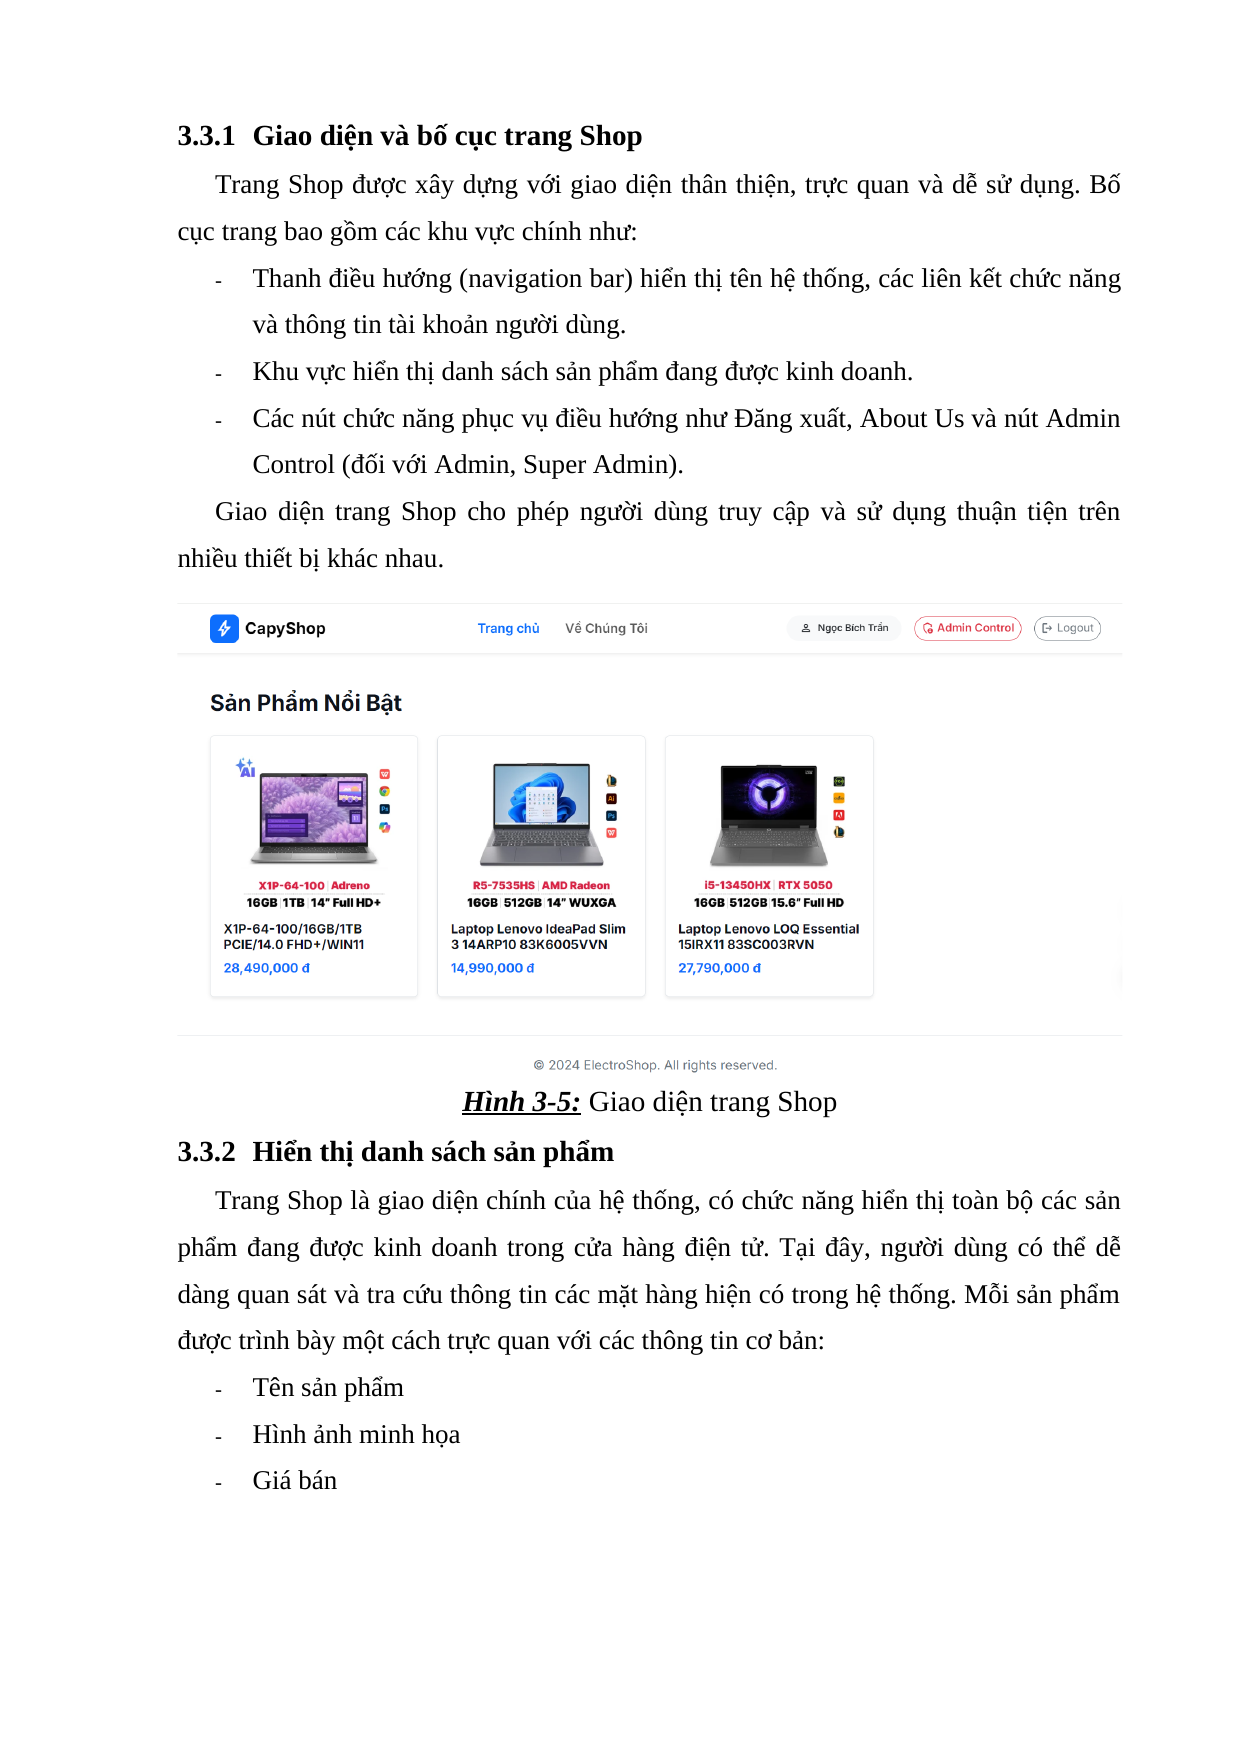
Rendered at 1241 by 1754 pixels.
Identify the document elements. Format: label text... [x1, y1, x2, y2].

text Giao diện trang Shop cho phép người dùng truy cập và sử dụng thuận tiện trên nhiều thiết bị khác nhau. [177, 495, 1122, 573]
list Thanh điều hướng (navigation bar) hiển thị tên hệ thống, các liên kết chức năng và thông tin tài khoản người dùng. [215, 262, 1122, 339]
list Hình ảnh minh họa [215, 1418, 1122, 1449]
list Giao diện và bố cục trang Shop [177, 118, 1122, 152]
list Tên sản phẩm [215, 1371, 1122, 1402]
text Hình 3-5: Giao diện trang Shop [177, 1084, 1122, 1117]
text Trang Shop được xây dựng với giao diện thân thiện, trực quan và dễ sử dụng. Bố cục trang bao gồm các khu vực chính như: [177, 168, 1122, 246]
picture [177, 601, 1123, 1076]
list Khu vực hiển thị danh sách sản phẩm đang được kinh doanh. [215, 355, 1122, 386]
list Hiển thị danh sách sản phẩm [177, 1134, 1122, 1168]
list Giá bán [215, 1464, 1122, 1496]
list Các nút chức năng phục vụ điều hướng như Đăng xuất, About Us và nút Admin Control (đối với Admin, Super Admin). [215, 402, 1122, 479]
text Trang Shop là giao diện chính của hệ thống, có chức năng hiển thị toàn bộ các sản phẩm đang được kinh doanh trong cửa hàng điện tử. Tại đây, người dùng có thể dễ dàng quan sát và tra cứu thông tin các mặt hàng hiện có trong hệ thống. Mỗi sản phẩm được trình bày một cách trực quan với các thông tin cơ bản: [177, 1184, 1122, 1356]
